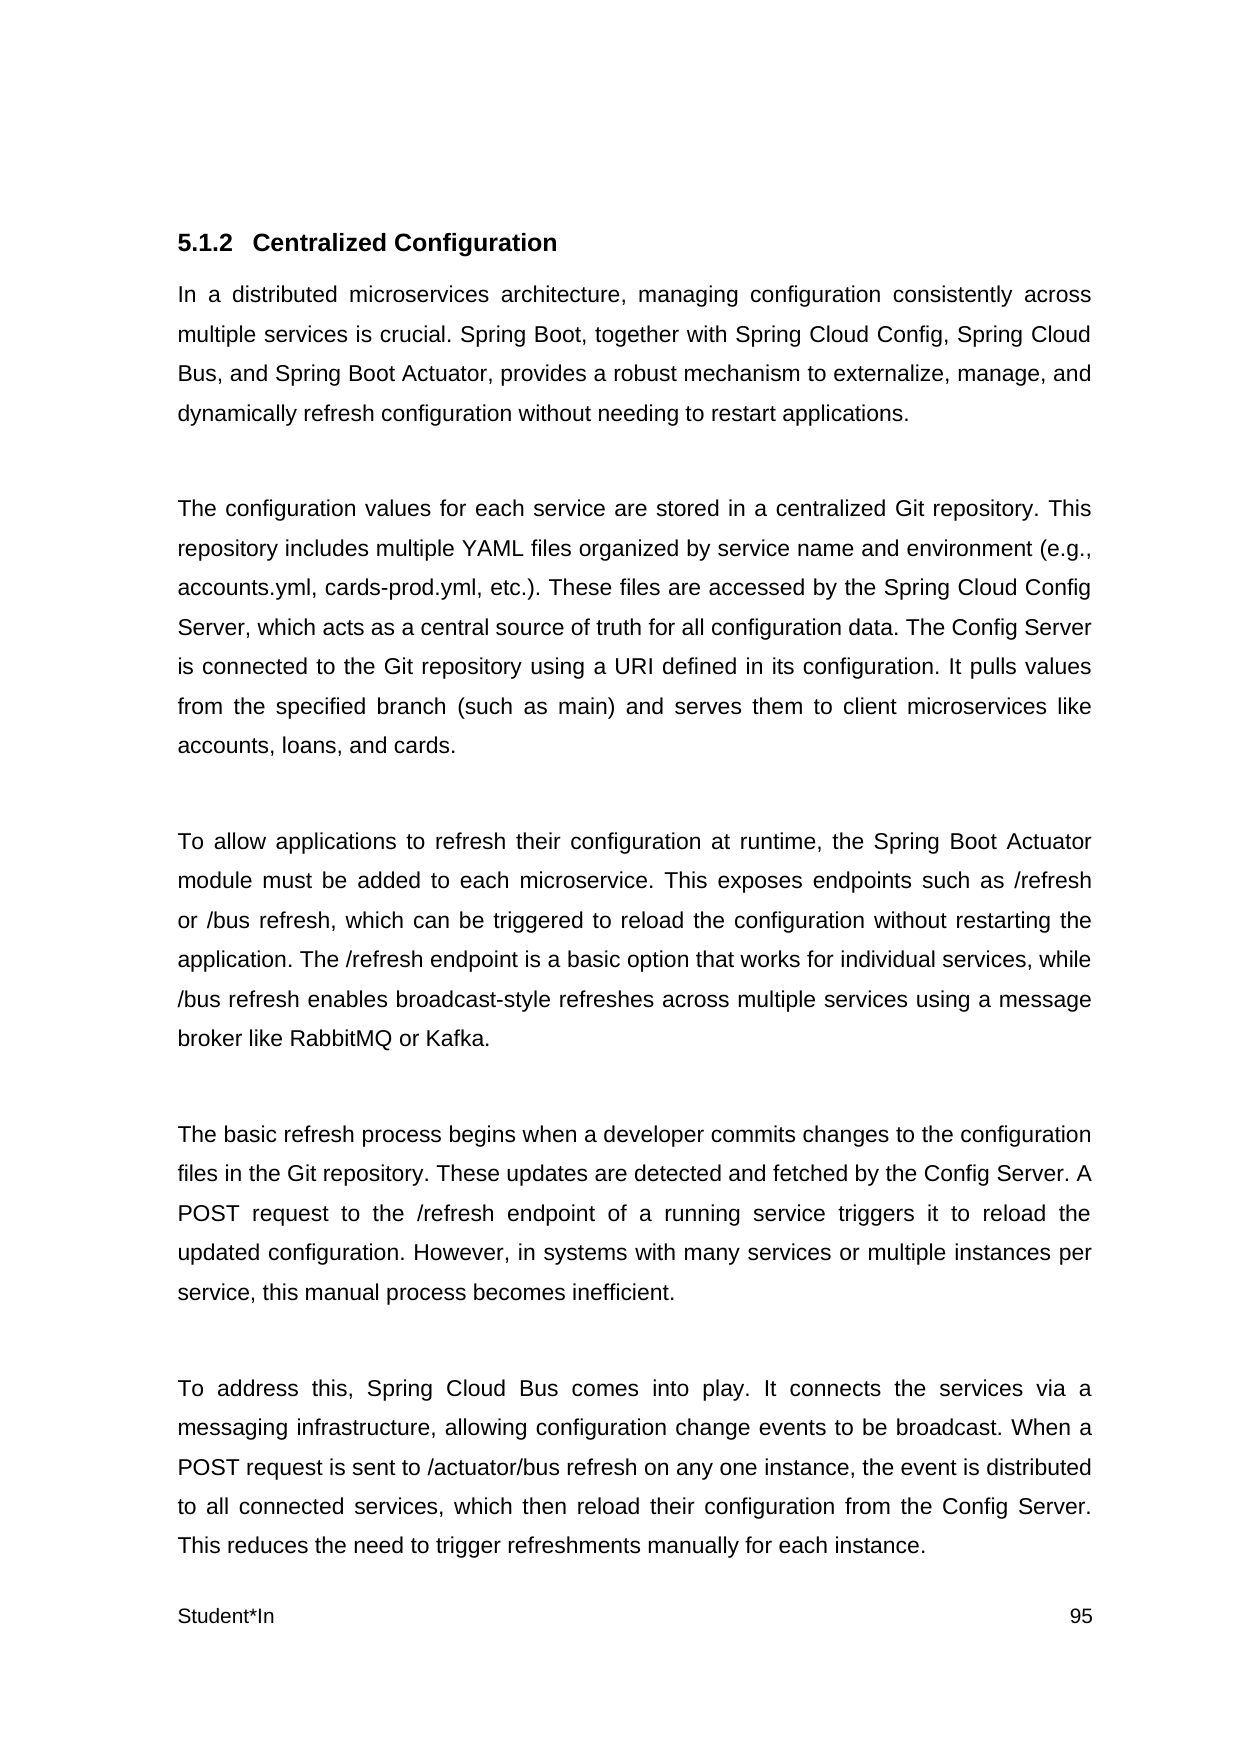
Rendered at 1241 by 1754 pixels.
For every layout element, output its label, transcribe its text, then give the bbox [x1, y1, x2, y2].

text In a distributed microservices architecture, managing configuration consistently across multiple services is crucial. Spring Boot, together with Spring Cloud Config, Spring Cloud Bus, and Spring Boot Actuator, provides a robust mechanism to externalize, manage, and dynamically refresh configuration without needing to restart applications. [177, 281, 1092, 426]
text The basic refresh process begins when a developer commits changes to the configuration files in the Git repository. These updates are detected and fetched by the Config Server. A POST request to the /refresh endpoint of a running service triggers it to reload the updated configuration. However, in systems with many services or multiple instances per service, this manual process becomes inefficient. [177, 1121, 1092, 1305]
text To address this, Spring Cloud Bus comes into play. It connects the services via a messaging infrastructure, allowing configuration change events to be broadcast. When a POST request is sent to /actuator/bus refresh on any one instance, the event is distributed to all connected services, which then reload their configuration from the Config Server. This reduces the need to trigger refreshments manually for each instance. [177, 1374, 1092, 1559]
text To allow applications to refresh their configuration at runtime, the Spring Boot Actuator module must be added to each microservice. This exposes endpoints such as /refresh or /bus refresh, which can be triggered to reload the configuration without restarting the application. The /refresh endpoint is a basic option that works for individual services, while /bus refresh enables broadcast-style refreshes across multiple services using a message broker like RabbitMQ or Kafka. [177, 828, 1092, 1052]
text The configuration values for each service are stored in a centralized Git repository. This repository includes multiple YAML files organized by service name and environment (e.g., accounts.yml, cards-prod.yml, etc.). These files are accessed by the Spring Cloud Config Server, which acts as a central source of truth for all configuration data. The Config Server is connected to the Git repository using a URI defined in its configuration. It pulls values from the specified branch (such as main) and serves them to client microservices like accounts, loans, and cards. [177, 495, 1092, 759]
subtitle Centralized Configuration [177, 227, 1092, 256]
